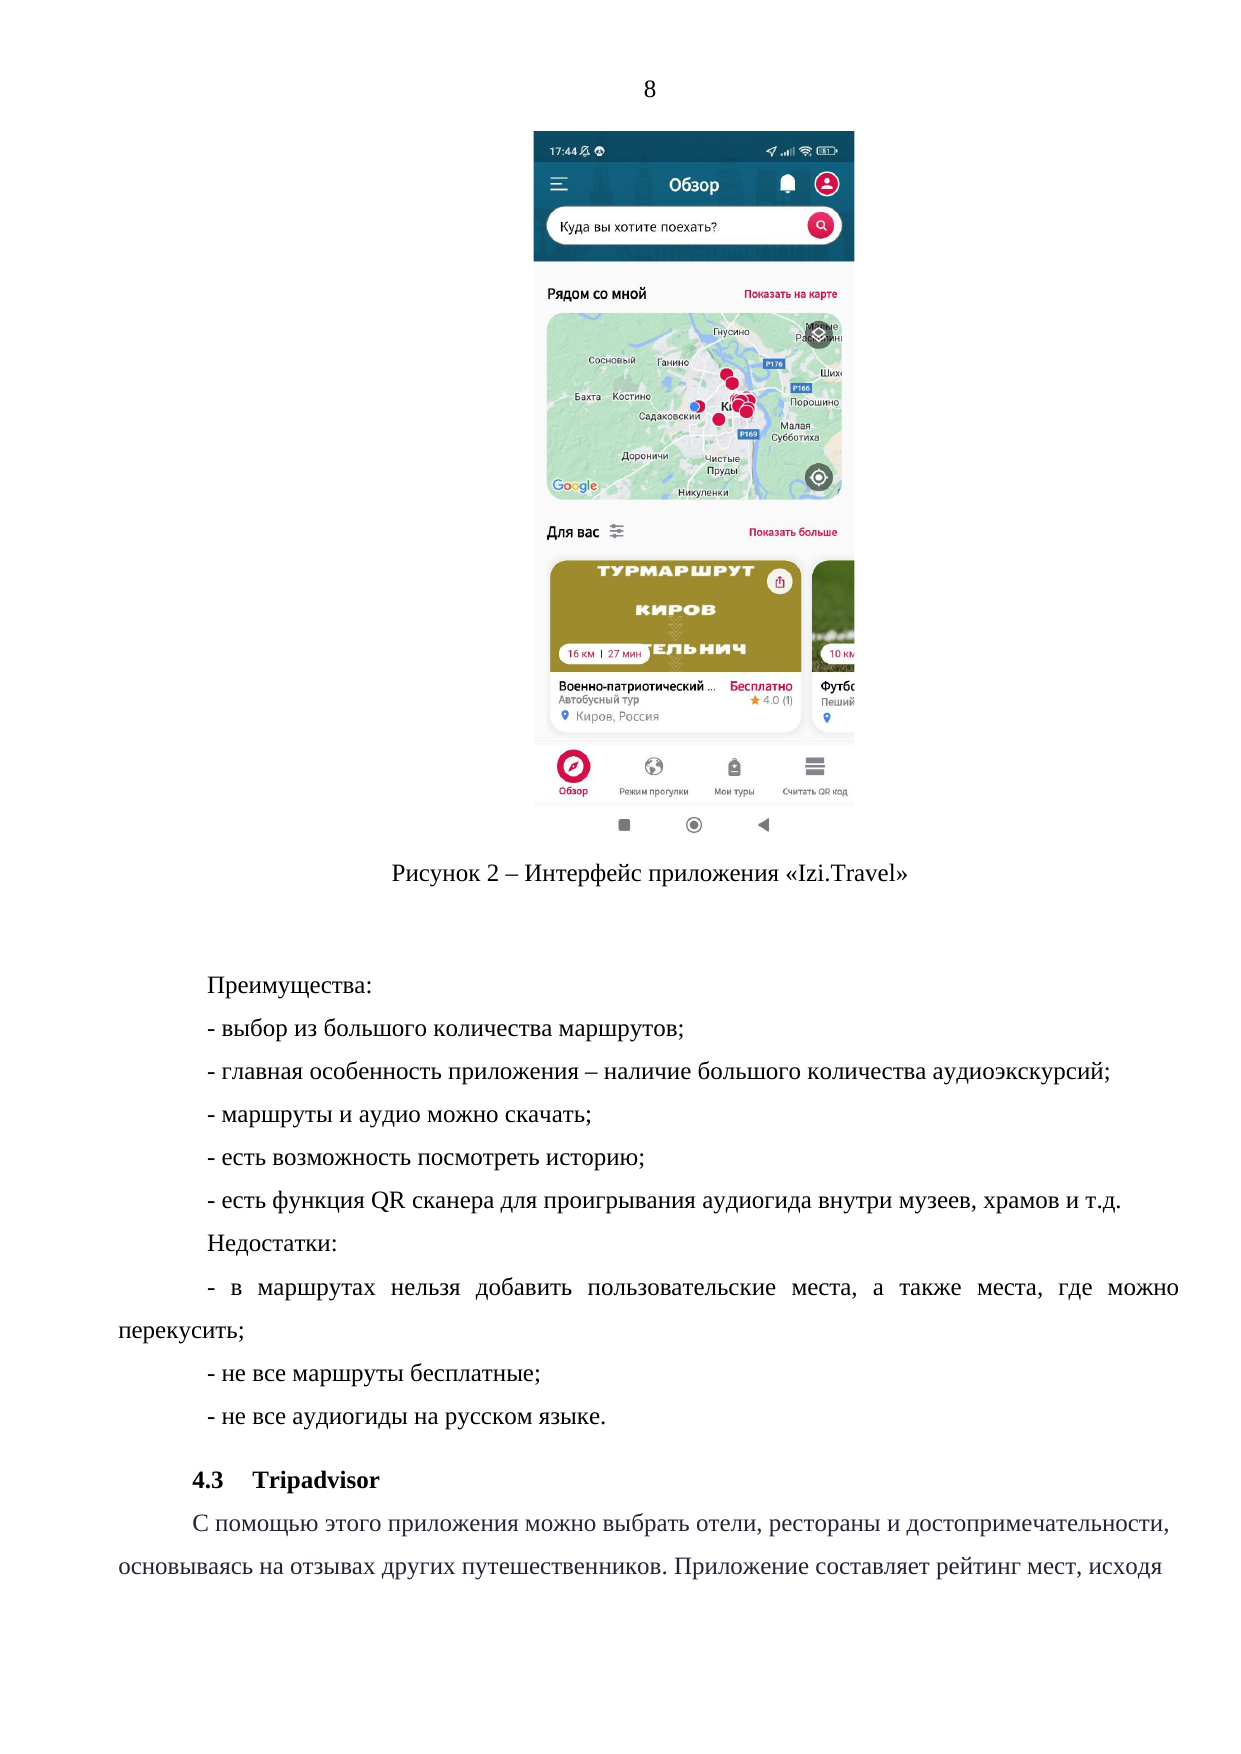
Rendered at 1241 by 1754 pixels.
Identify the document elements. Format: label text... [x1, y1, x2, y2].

text - маршруты и аудио можно скачать; [118, 1099, 1181, 1128]
text - не все аудиогиды на русском языке. [118, 1401, 1181, 1430]
text - есть возможность посмотреть историю; [118, 1142, 1181, 1171]
text - главная особенность приложения – наличие большого количества аудиоэкскурсий; [118, 1056, 1181, 1085]
picture [533, 131, 855, 844]
text - есть функция QR сканера для проигрывания аудиогида внутри музеев, храмов и т.д. [118, 1185, 1181, 1214]
text - в маршрутах нельзя добавить пользовательские места, а также места, где можно перекусить; [118, 1272, 1181, 1343]
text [118, 1508, 1181, 1580]
text Преимущества: [118, 970, 1181, 998]
text Рисунок 2 – Интерфейс приложения «Izi.Travel» [118, 858, 1181, 887]
text - не все маршруты бесплатные; [118, 1358, 1181, 1387]
text - выбор из большого количества маршрутов; [118, 1013, 1181, 1042]
text Недостатки: [118, 1228, 1181, 1257]
subtitle Tripadvisor [192, 1465, 1181, 1494]
